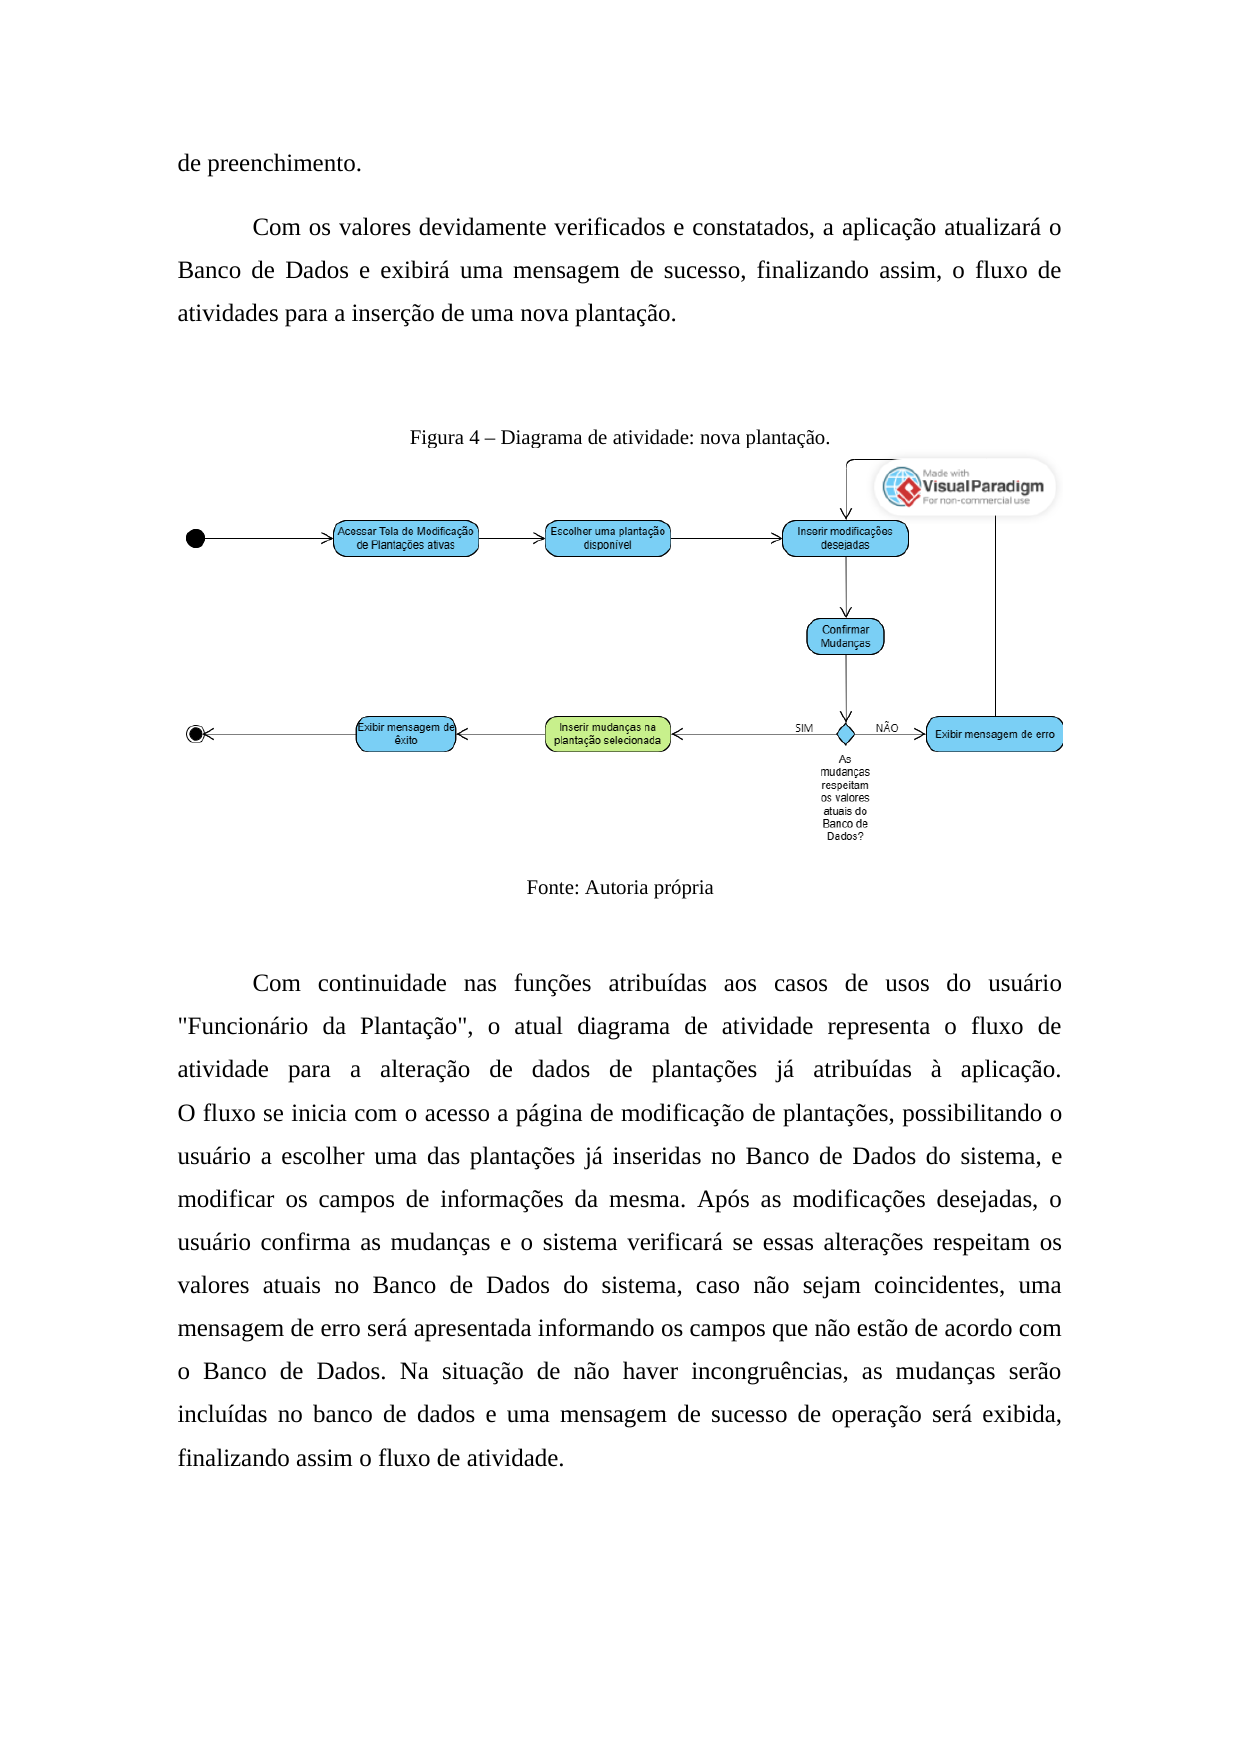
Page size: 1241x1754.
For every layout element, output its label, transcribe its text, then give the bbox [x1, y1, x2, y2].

text Fonte: Autoria própria [177, 874, 1063, 899]
picture [177, 448, 1063, 844]
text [177, 148, 1063, 176]
text Figura 4 – Diagrama de atividade: nova plantação. [177, 425, 1063, 448]
text Com os valores devidamente verificados e constatados, a aplicação atualizará o Banco de Dados e exibirá uma mensagem de sucesso, finalizando assim, o fluxo de atividades para a inserção de uma nova plantação. [177, 212, 1063, 327]
text Com continuidade nas funções atribuídas aos casos de usos do usuário "Funcionário da Plantação", o atual diagrama de atividade representa o fluxo de atividade para a alteração de dados de plantações já atribuídas à aplicação. O fluxo se inicia com o acesso a página de modificação de plantações, possibilitando o usuário a escolher uma das plantações já inseridas no Banco de Dados do sistema, e modificar os campos de informações da mesma. Após as modificações desejadas, o usuário confirma as mudanças e o sistema verificará se essas alterações respeitam os valores atuais no Banco de Dados do sistema, caso não sejam coincidentes, uma mensagem de erro será apresentada informando os campos que não estão de acordo com o Banco de Dados. Na situação de não haver incongruências, as mudanças serão incluídas no banco de dados e uma mensagem de sucesso de operação será exibida, finalizando assim o fluxo de atividade. [177, 968, 1063, 1471]
